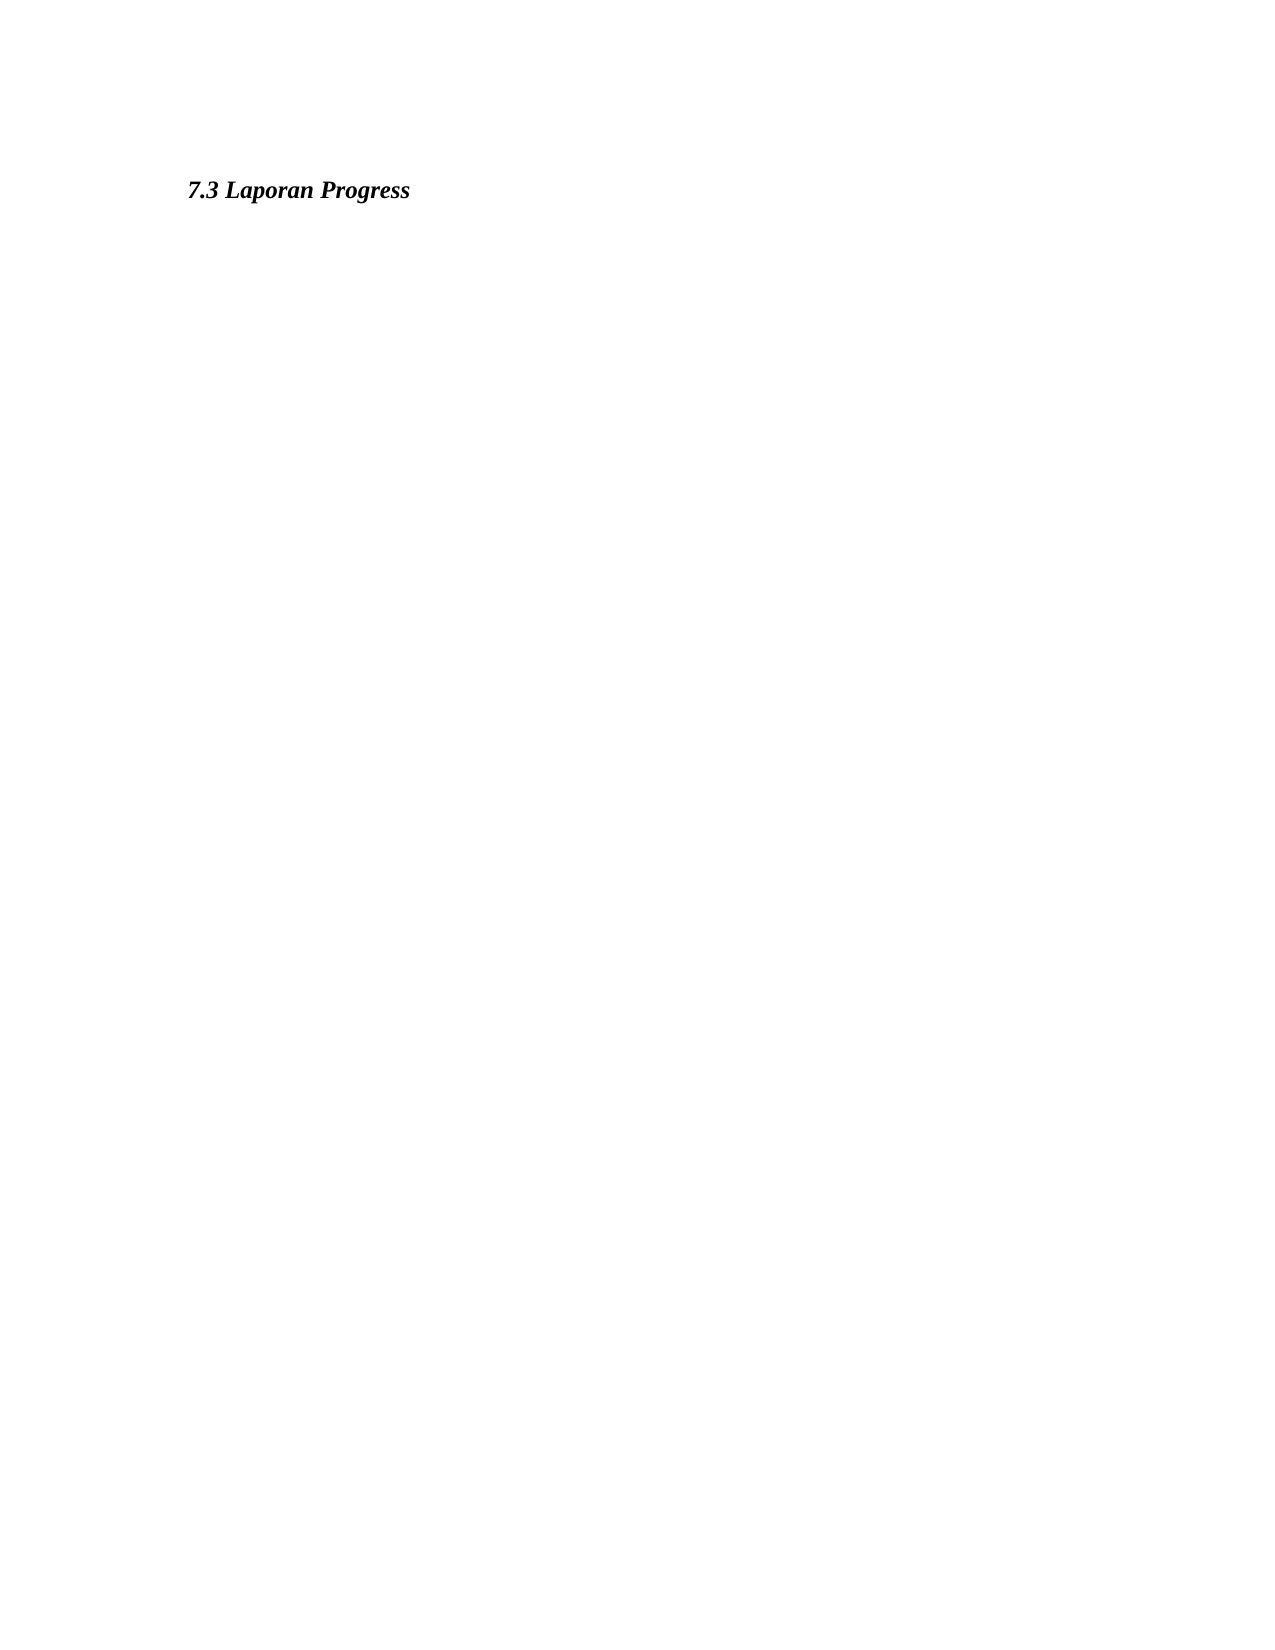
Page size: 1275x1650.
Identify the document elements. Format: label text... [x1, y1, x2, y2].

subtitle Laporan Progress [187, 175, 1087, 204]
